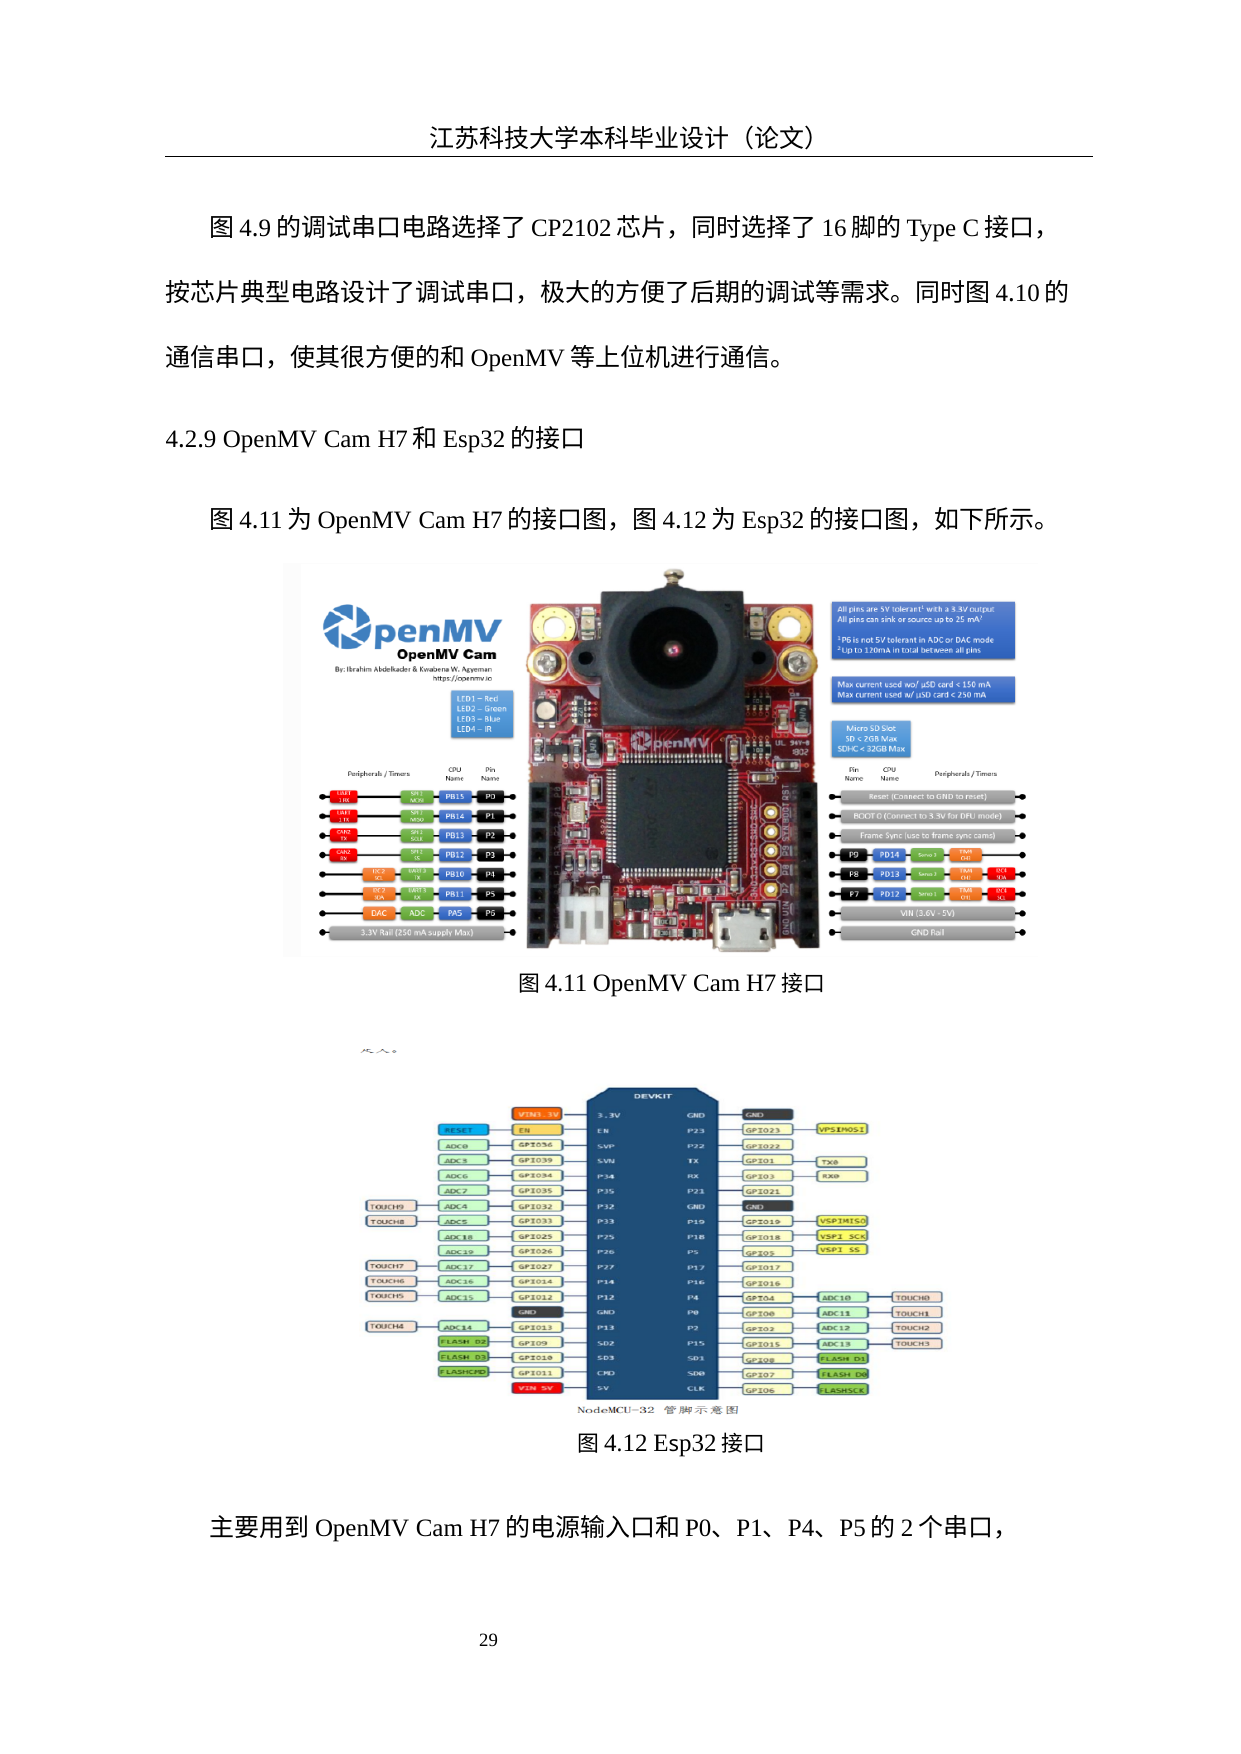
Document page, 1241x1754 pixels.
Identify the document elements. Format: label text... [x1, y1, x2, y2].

text 图4.9的调试串口电路选择了CP2102芯片，同时选择了16脚的Type C接口，按芯片典型电路设计了调试串口，极大的方便了后期的调试等需求。同时图4.10的通信串口，使其很方便的和OpenMV等上位机进行通信。 [165, 193, 1071, 388]
text 图4.11为OpenMV Cam H7的接口图，图4.12为Esp32的接口图，如下所示。 [165, 486, 1071, 551]
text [165, 1493, 1071, 1558]
text 4.2.9 OpenMV Cam H7和Esp32的接口 [165, 404, 1093, 469]
picture [287, 1049, 1033, 1417]
picture [282, 563, 1039, 957]
